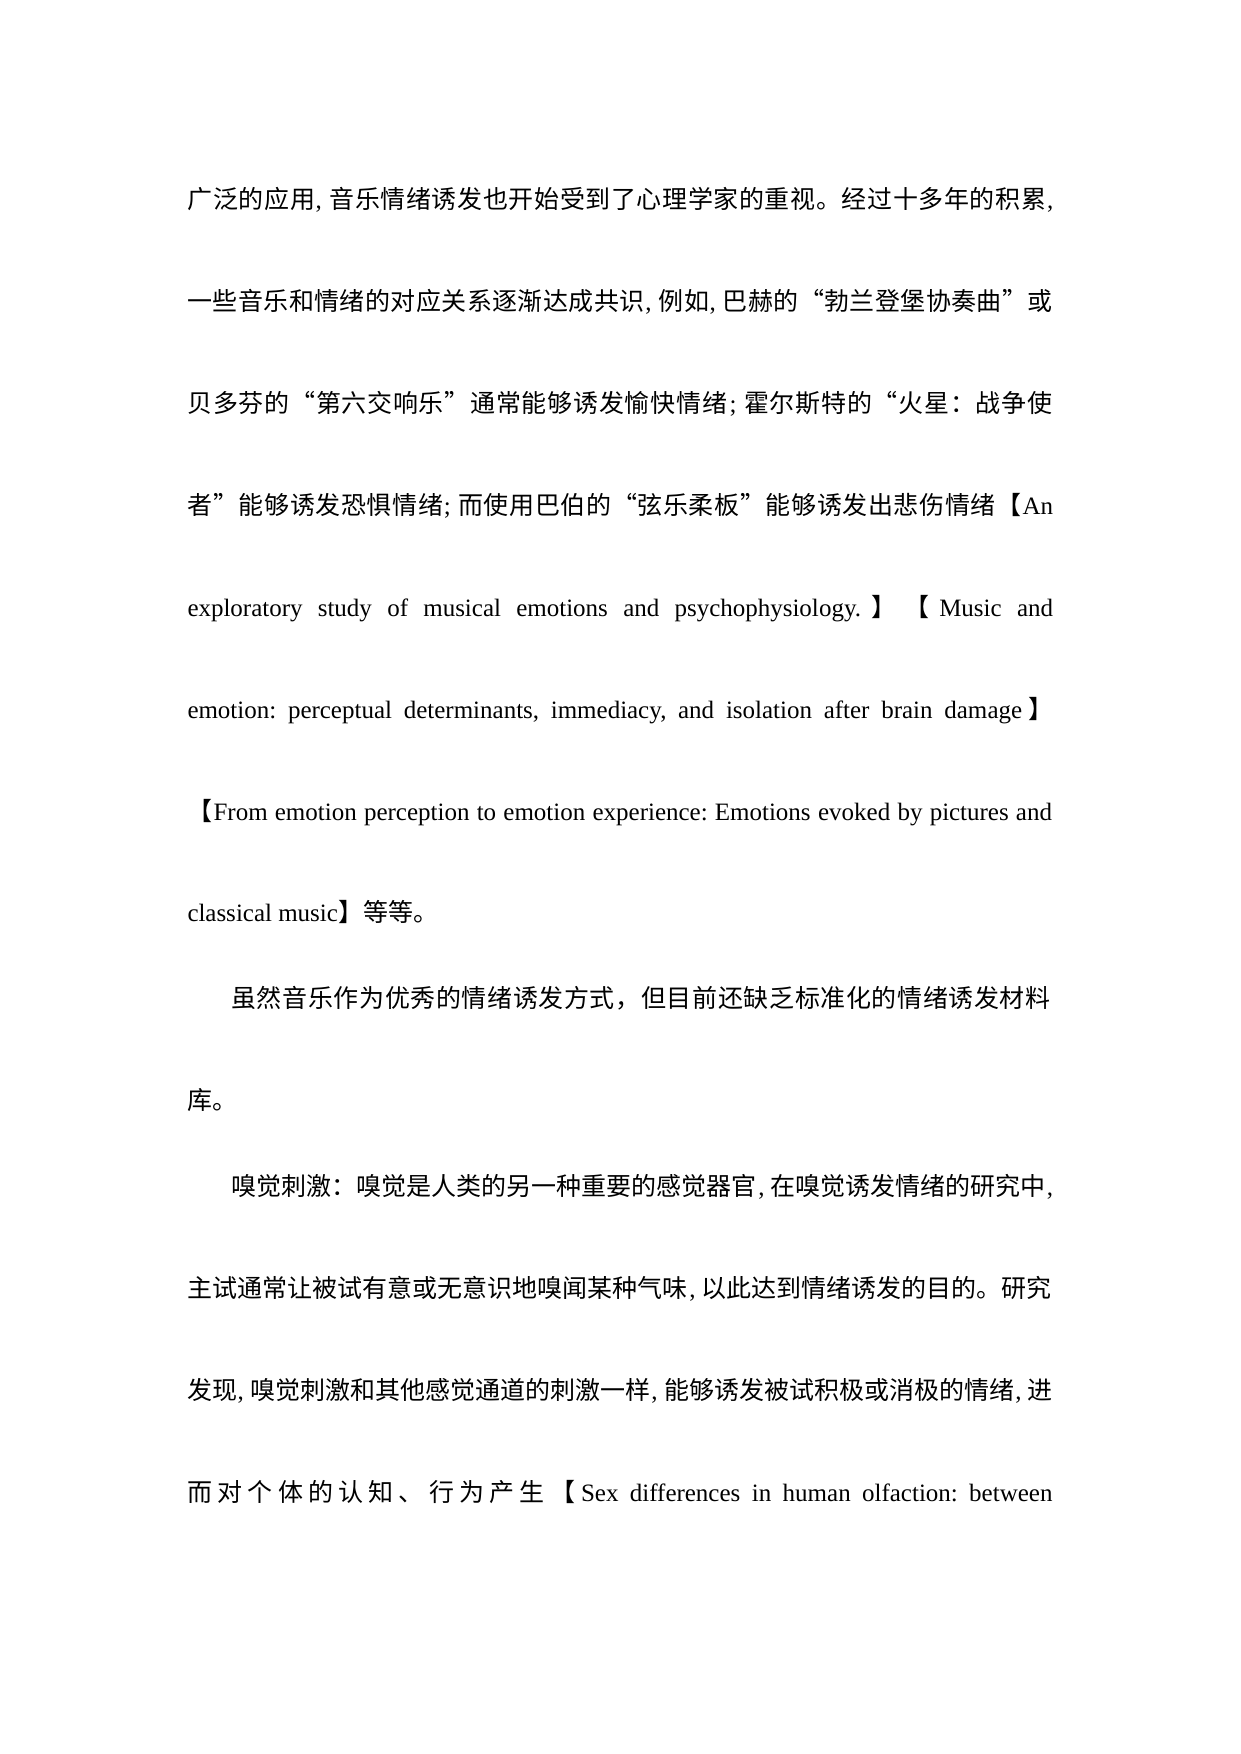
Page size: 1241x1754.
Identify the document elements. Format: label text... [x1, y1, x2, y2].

text 虽然音乐作为优秀的情绪诱发方式，但目前还缺乏标准化的情绪诱发材料库。 [187, 963, 1053, 1133]
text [187, 1151, 1053, 1524]
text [187, 164, 1053, 945]
